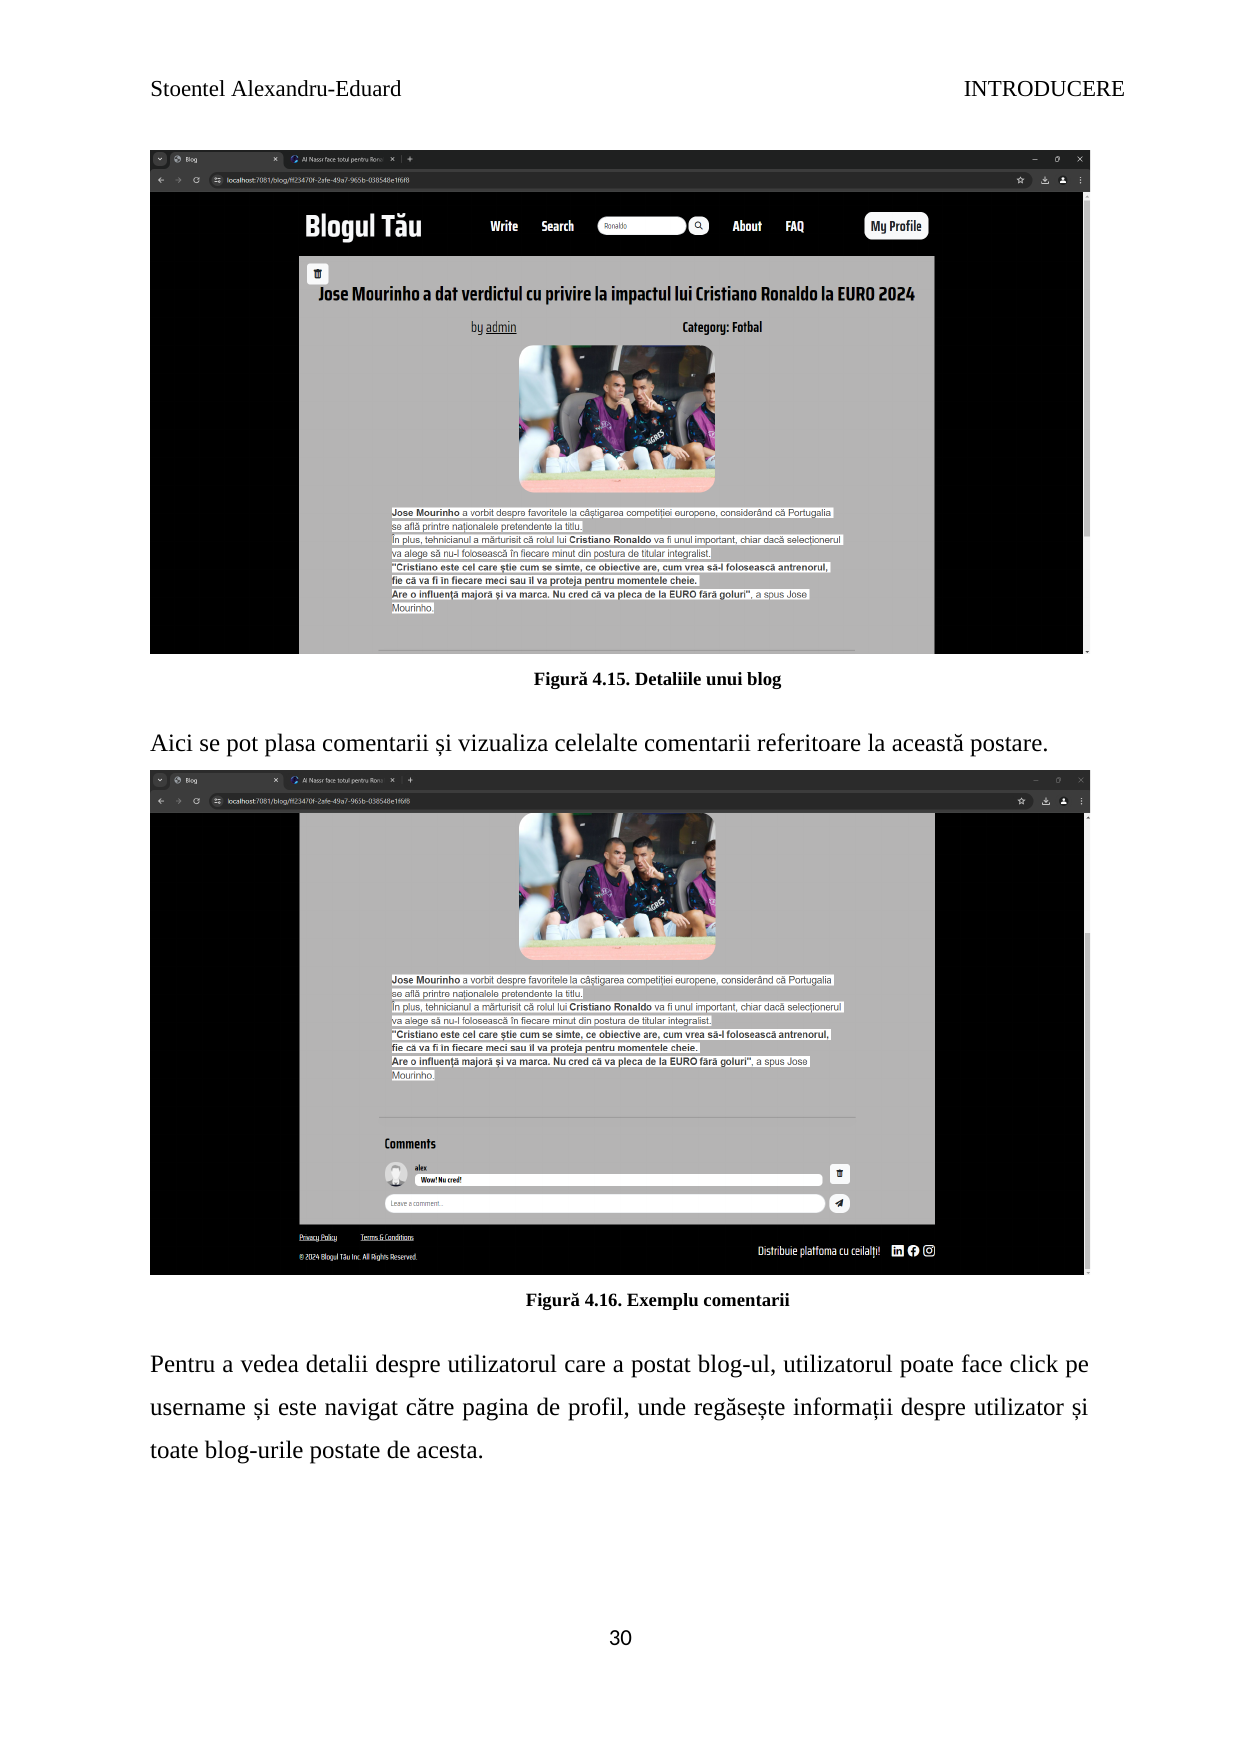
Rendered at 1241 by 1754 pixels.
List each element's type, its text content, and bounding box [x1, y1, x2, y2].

text Aici se pot plasa comentarii și vizualiza celelalte comentarii referitoare la această postare. [150, 728, 1090, 756]
text Figură 4.16. Exemplu comentarii [150, 1289, 1090, 1310]
text Pentru a vedea detalii despre utilizatorul care a postat blog-ul, utilizatorul poate face click pe username și este navigat către pagina de profil, unde regăsește informații despre utilizator și toate blog-urile postate de acesta. [150, 1349, 1090, 1464]
picture [150, 770, 1091, 1275]
text Figură 4.15. Detaliile unui blog [150, 667, 1090, 689]
picture [150, 150, 1091, 654]
